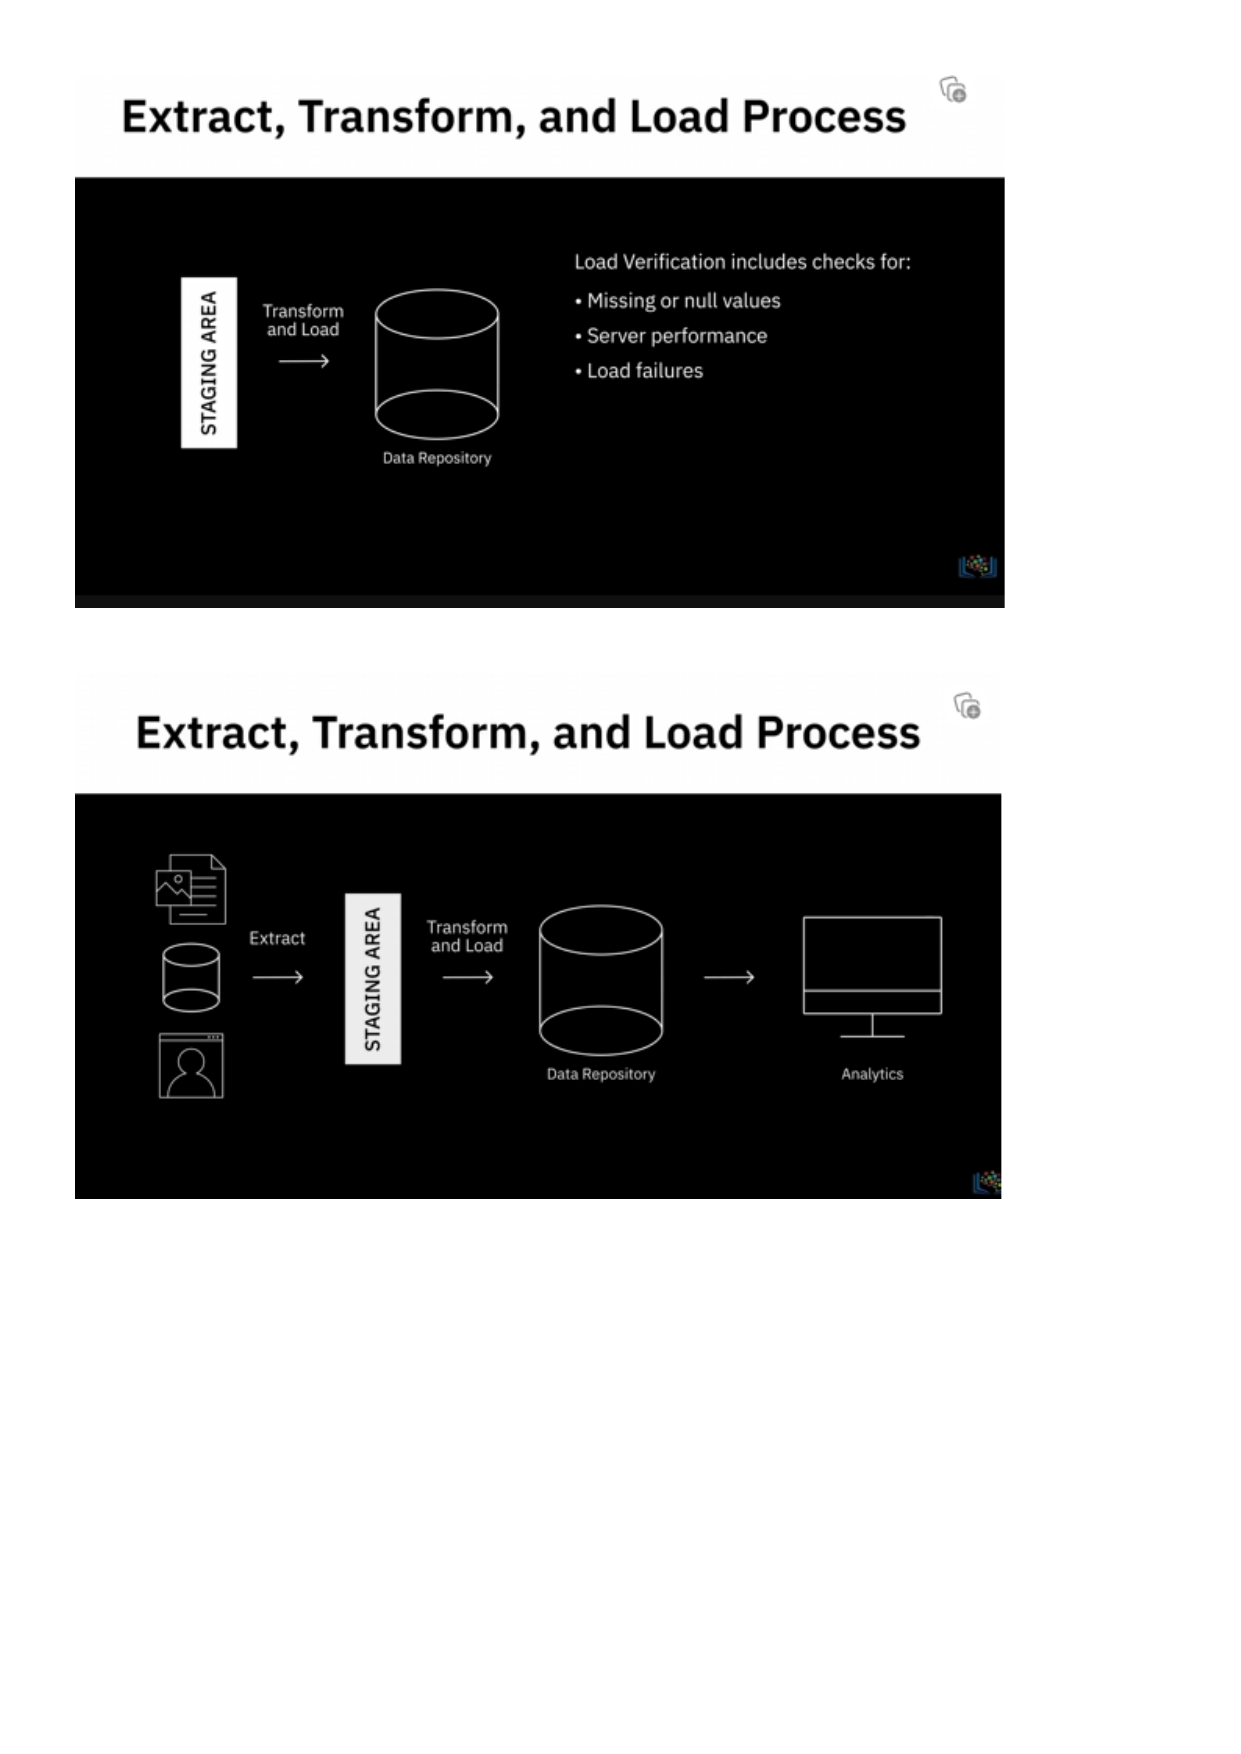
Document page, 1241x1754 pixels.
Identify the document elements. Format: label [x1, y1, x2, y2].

picture [75, 673, 1002, 1199]
picture [75, 75, 1005, 608]
